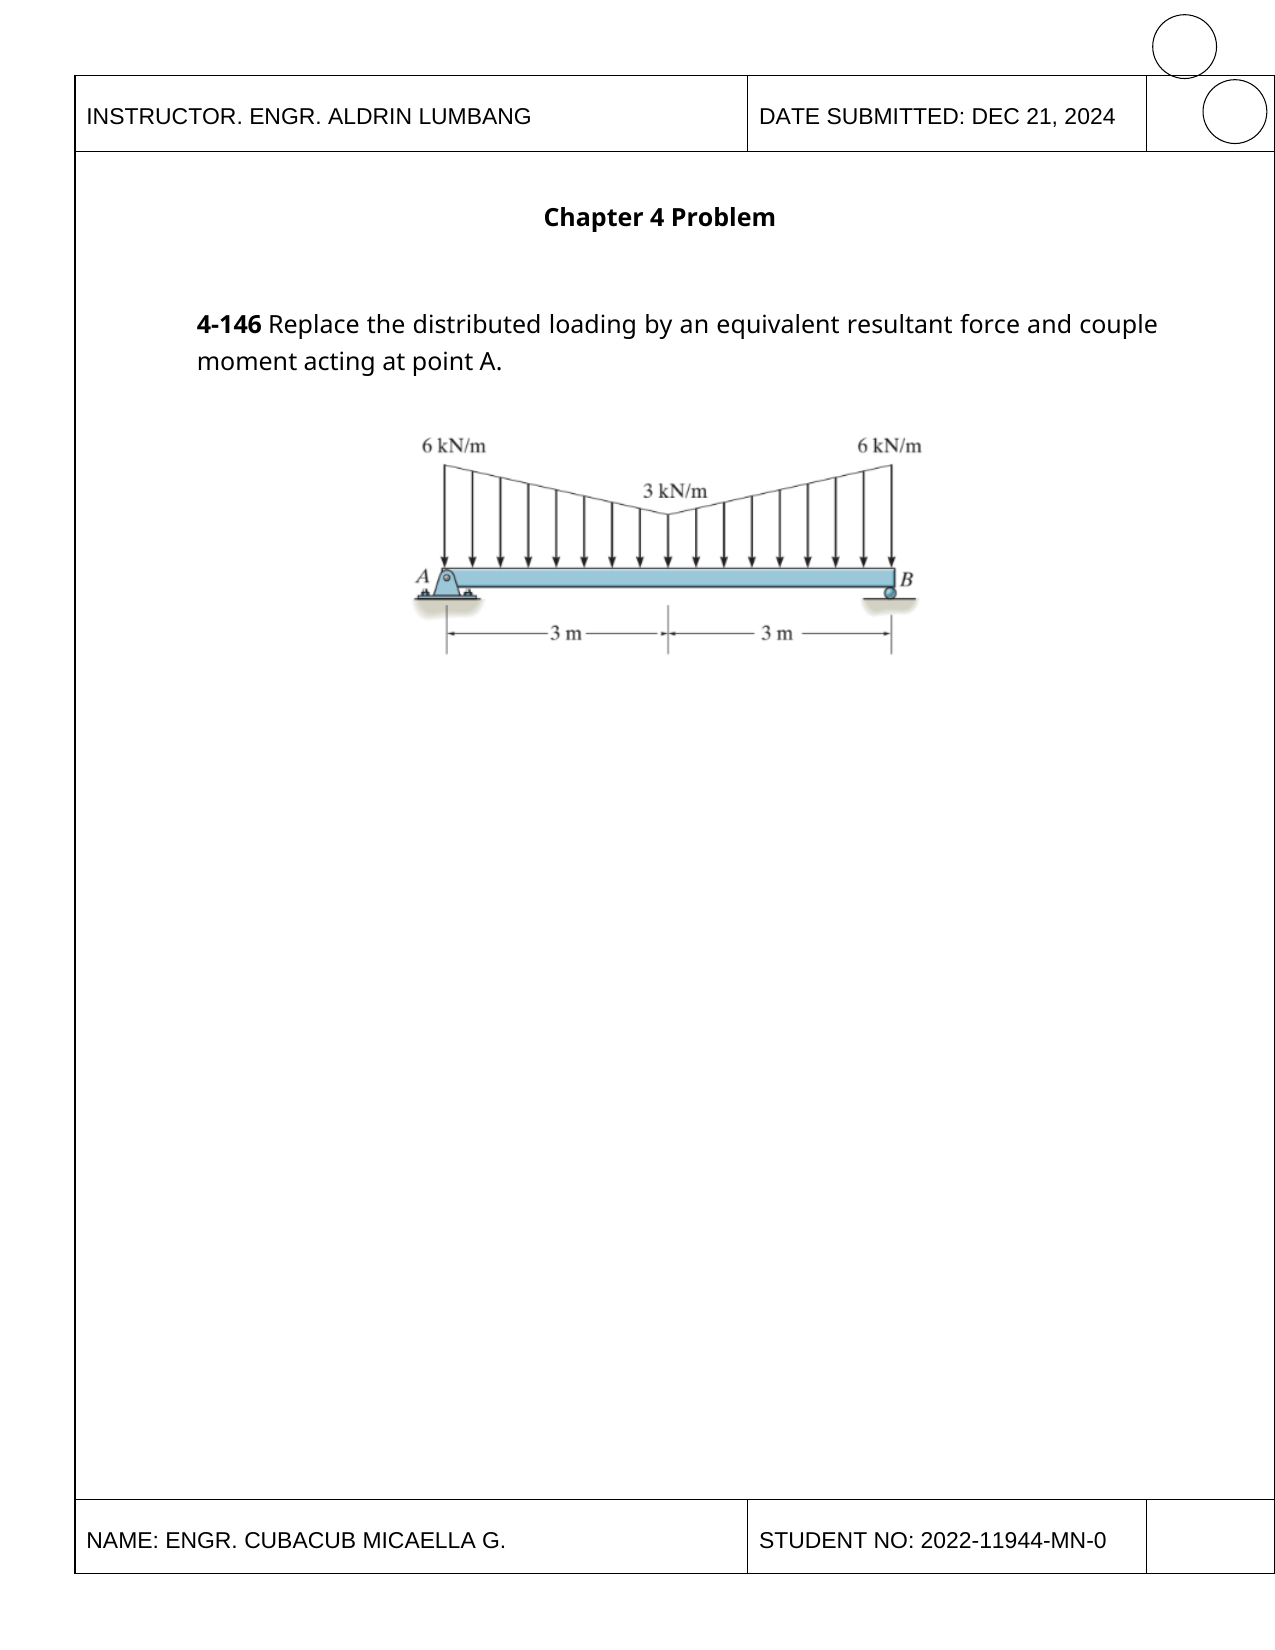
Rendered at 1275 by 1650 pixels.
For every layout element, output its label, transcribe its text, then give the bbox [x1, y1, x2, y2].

table_cell Chapter 4 Problem 4-146 Replace the distributed loading by an equivalent resultant force and couple moment acting at point A. [76, 152, 1274, 1499]
table_cell DATE SUBMITTED: DEC 21, 2024 [748, 76, 1146, 151]
table_cell NAME: ENGR. CUBACUB MICAELLA G. [76, 1500, 747, 1572]
picture [388, 385, 953, 676]
table_cell INSTRUCTOR. ENGR. ALDRIN LUMBANG [76, 76, 747, 151]
table_cell [1147, 76, 1274, 151]
table_cell [1147, 1500, 1274, 1572]
table_cell STUDENT NO: 2022-11944-MN-0 [748, 1500, 1146, 1572]
